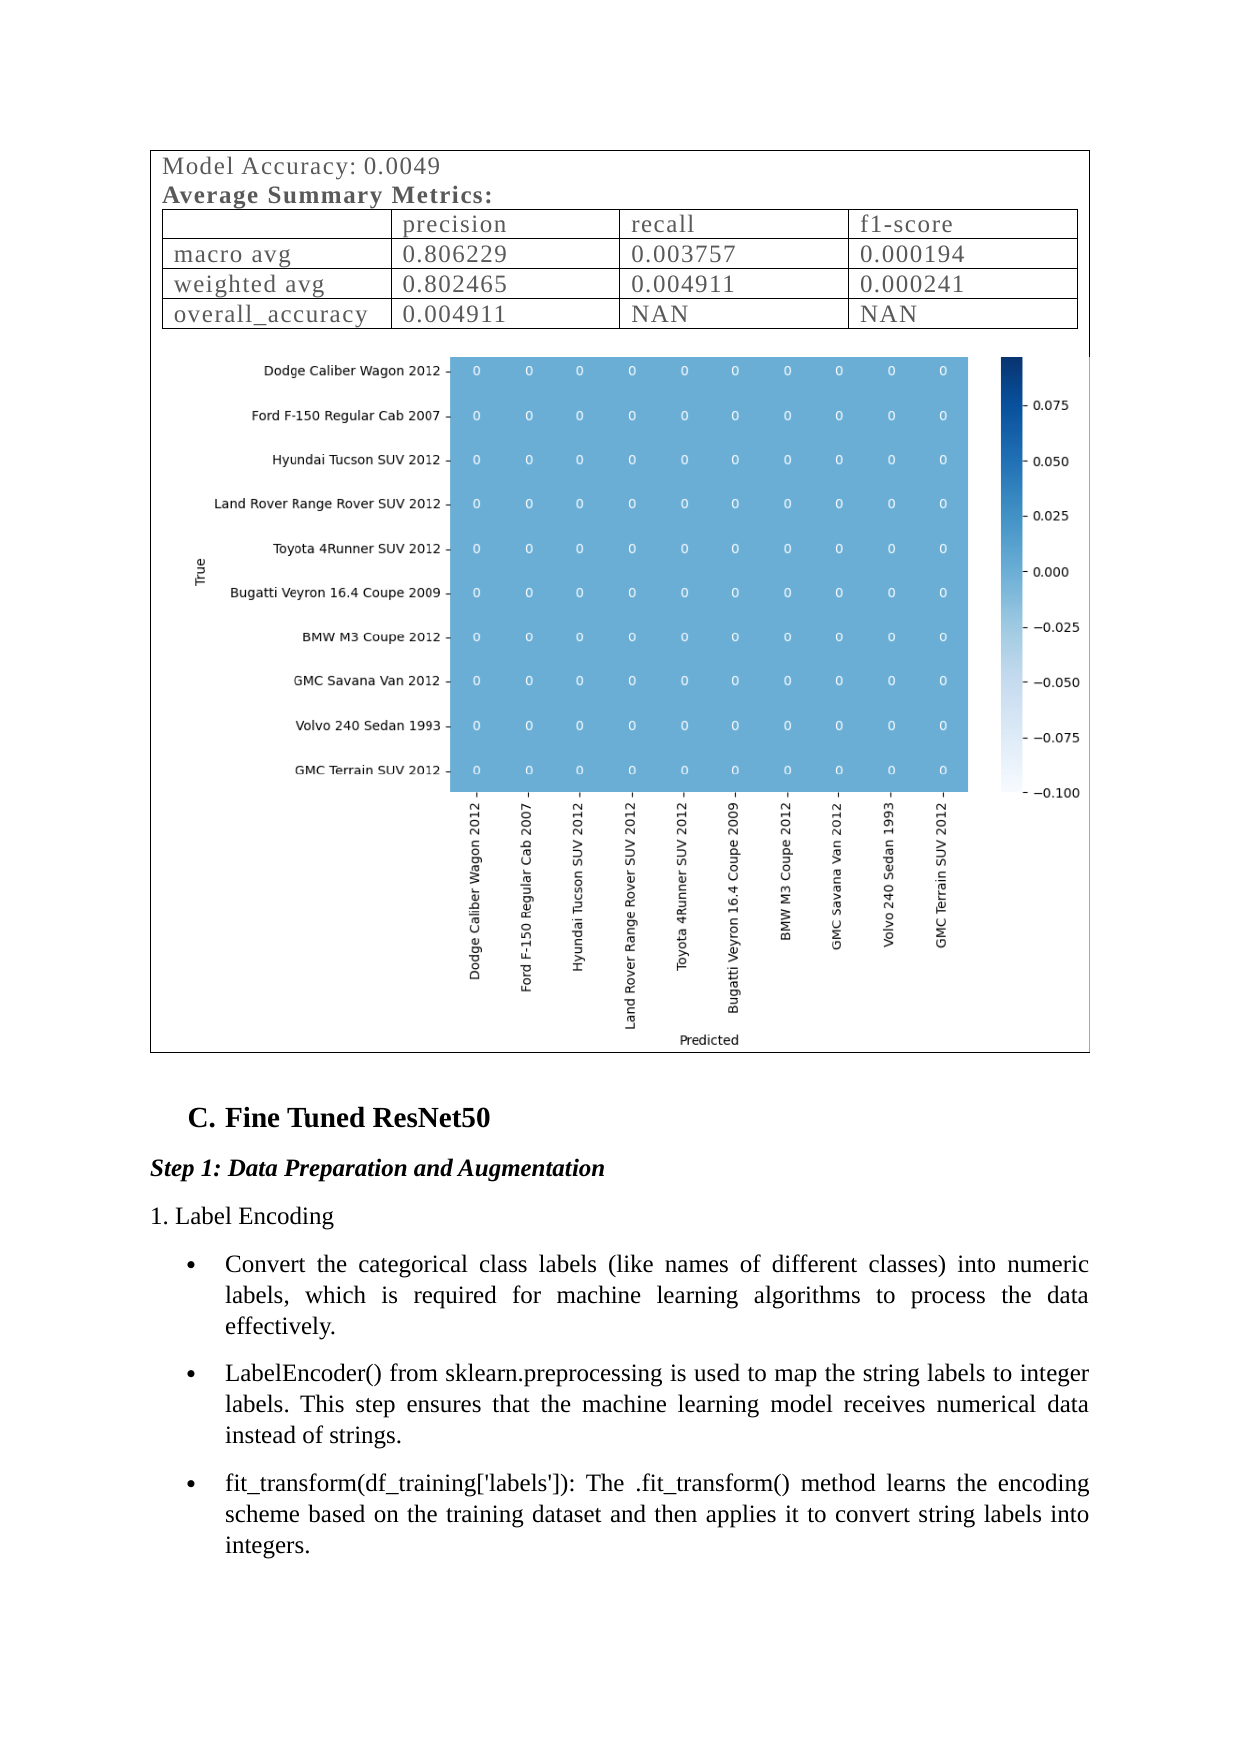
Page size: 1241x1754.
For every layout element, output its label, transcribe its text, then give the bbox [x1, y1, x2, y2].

text Step 1: Data Preparation and Augmentation [150, 1153, 1090, 1182]
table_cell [151, 151, 1089, 1052]
list Fine Tuned ResNet50 [187, 1101, 1090, 1134]
list Convert the categorical class labels (like names of different classes) into numeric labels, which is required for machine learning algorithms to process the data effectively. [187, 1249, 1090, 1339]
list LabelEncoder() from sklearn.preprocessing is used to map the string labels to integer labels. This step ensures that the machine learning model receives numerical data instead of strings. [187, 1358, 1090, 1449]
picture [161, 357, 1090, 1052]
list fit_transform(df_training['labels']): The .fit_transform() method learns the encoding scheme based on the training dataset and then applies it to convert string labels into integers. [187, 1468, 1090, 1559]
text 1. Label Encoding [150, 1201, 1090, 1230]
